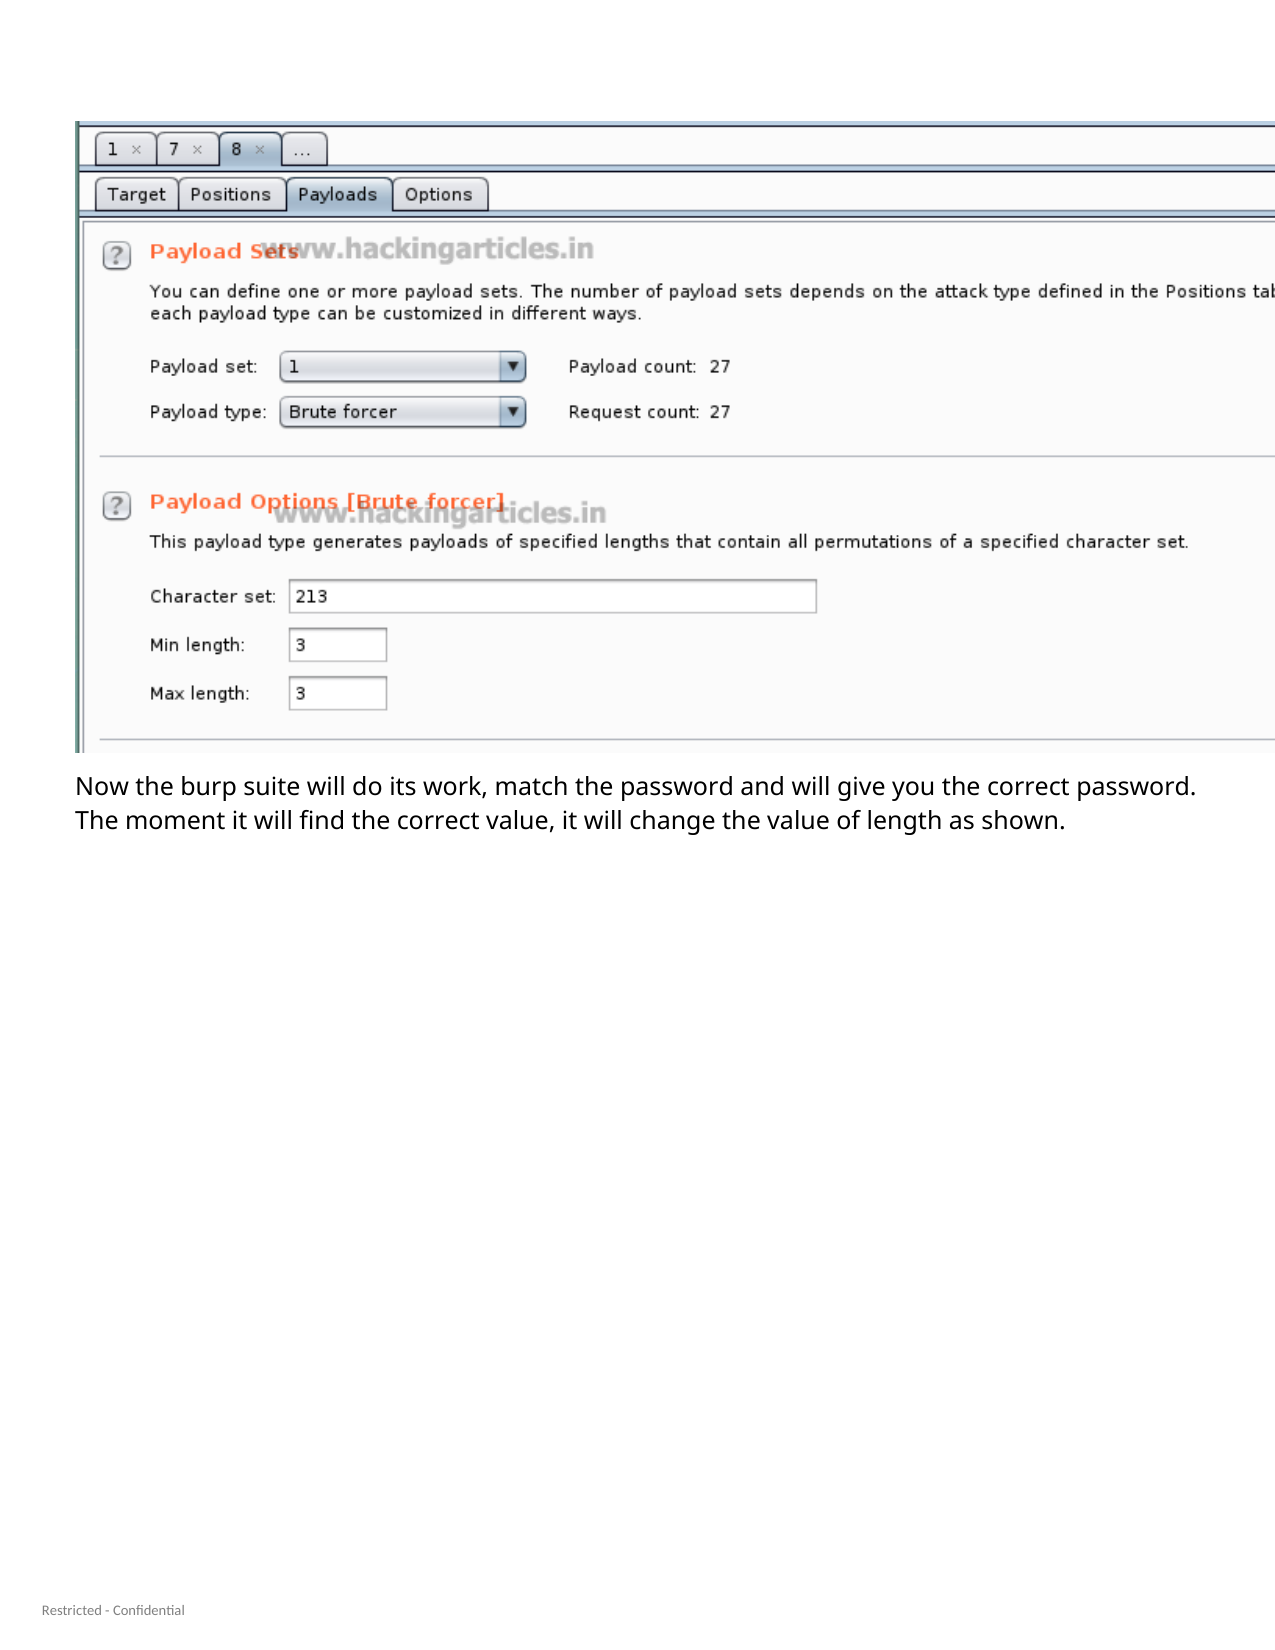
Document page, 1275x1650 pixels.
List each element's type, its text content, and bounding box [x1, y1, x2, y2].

picture [75, 121, 1275, 753]
text Now the burp suite will do its work, match the password and will give you the correct password. The moment it will find the correct value, it will change the value of length as shown. [75, 769, 1200, 837]
